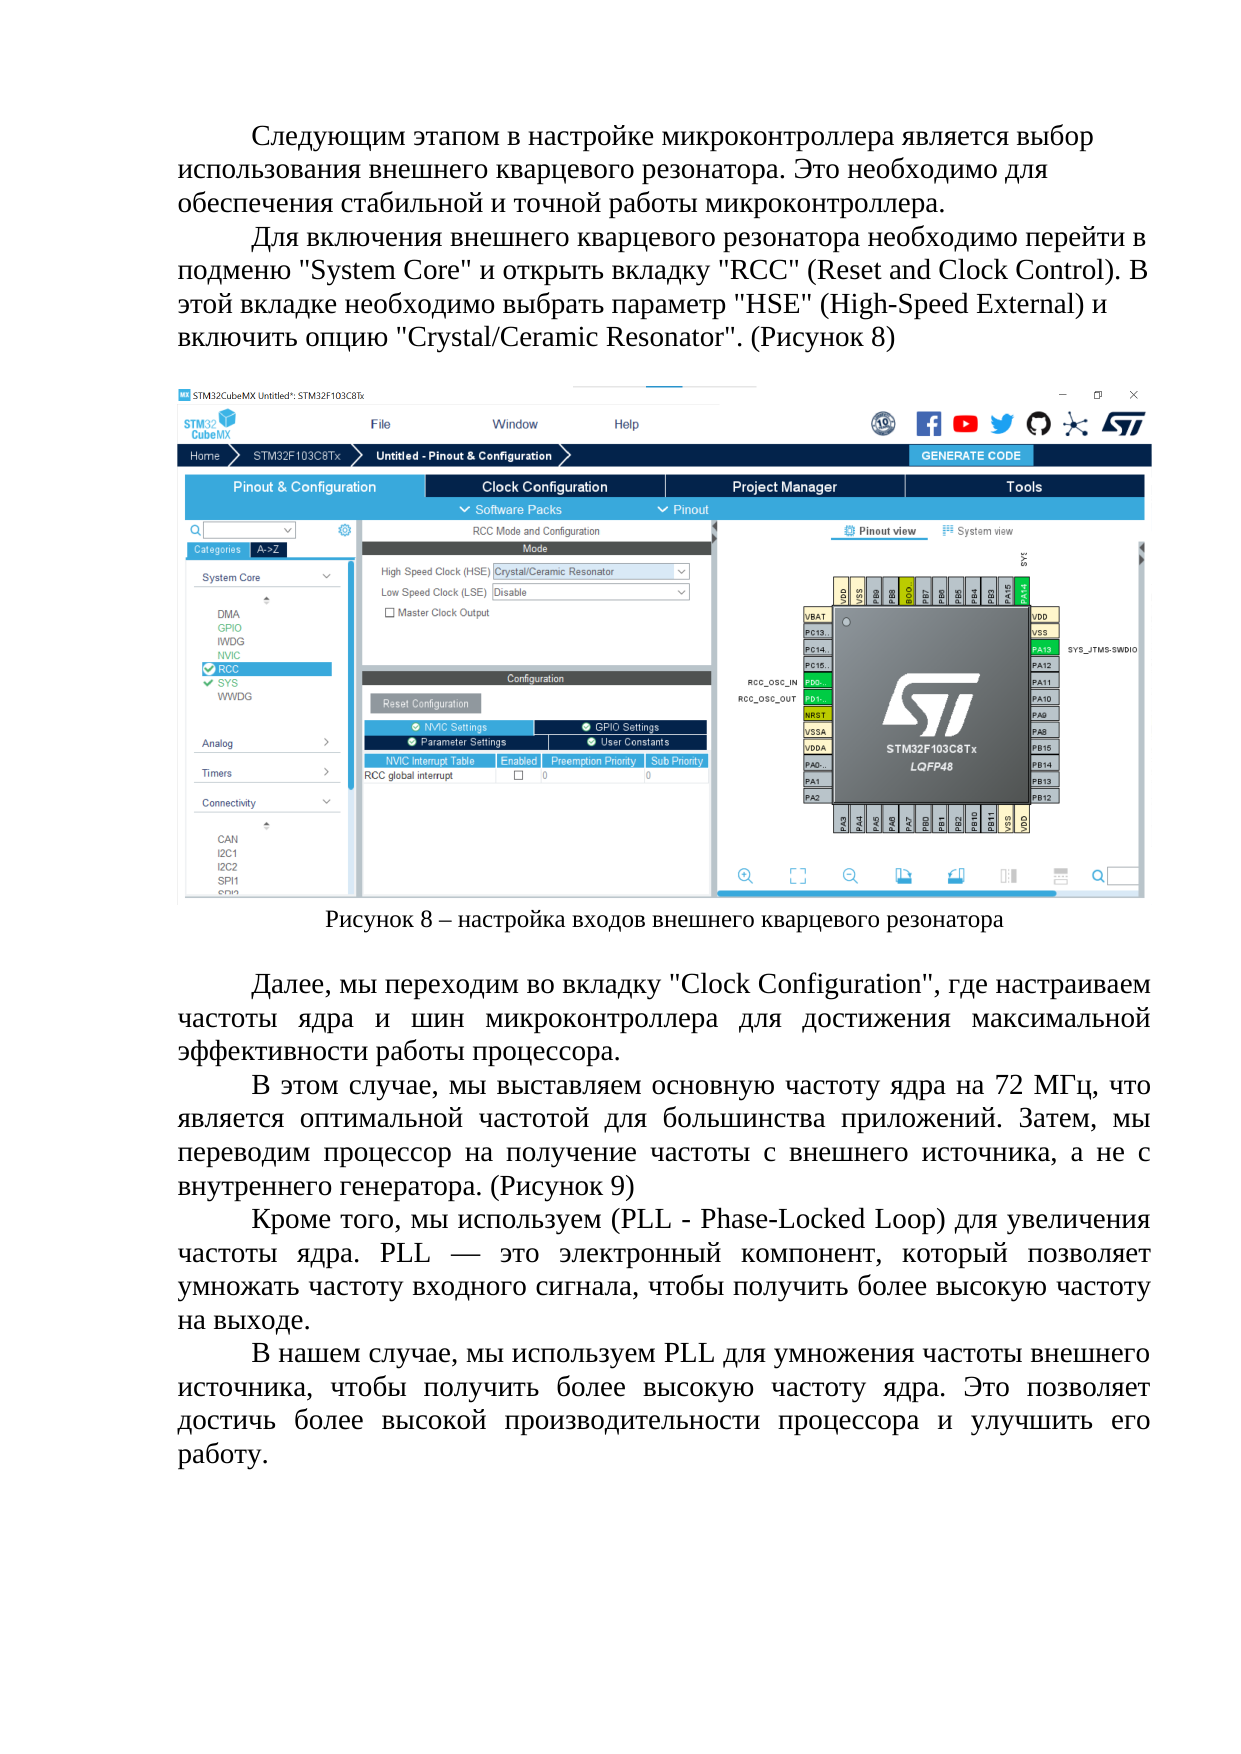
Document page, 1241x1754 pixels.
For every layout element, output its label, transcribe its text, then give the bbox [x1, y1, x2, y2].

text В этом случае, мы выставляем основную частоту ядра на 72 МГц, что является оптимальной частотой для большинства приложений. Затем, мы переводим процессор на получение частоты с внешнего источника, а не с внутреннего генератора. (Рисунок 9) [177, 1067, 1152, 1201]
text Далее, мы переходим во вкладку "Clock Configuration", где настраиваем частоты ядра и шин микроконтроллера для достижения максимальной эффективности работы процессора. [177, 966, 1152, 1067]
picture [177, 386, 1152, 905]
text Кроме того, мы используем (PLL - Phase-Locked Loop) для увеличения частоты ядра. PLL — это электронный компонент, который позволяет умножать частоту входного сигнала, чтобы получить более высокую частоту на выходе. [177, 1201, 1152, 1335]
text Рисунок 8 – настройка входов внешнего кварцевого резонатора [177, 905, 1152, 933]
text Следующим этапом в настройке микроконтроллера является выбор использования внешнего кварцевого резонатора. Это необходимо для обеспечения стабильной и точной работы микроконтроллера. [177, 118, 1152, 219]
text Для включения внешнего кварцевого резонатора необходимо перейти в подменю "System Core" и открыть вкладку "RCC" (Reset and Clock Control). В этой вкладке необходимо выбрать параметр "HSE" (High-Speed External) и включить опцию "Crystal/Ceramic Resonator". (Рисунок 8) [177, 219, 1152, 353]
text В нашем случае, мы используем PLL для умножения частоты внешнего источника, чтобы получить более высокую частоту ядра. Это позволяет достичь более высокой производительности процессора и улучшить его работу. [177, 1335, 1152, 1469]
